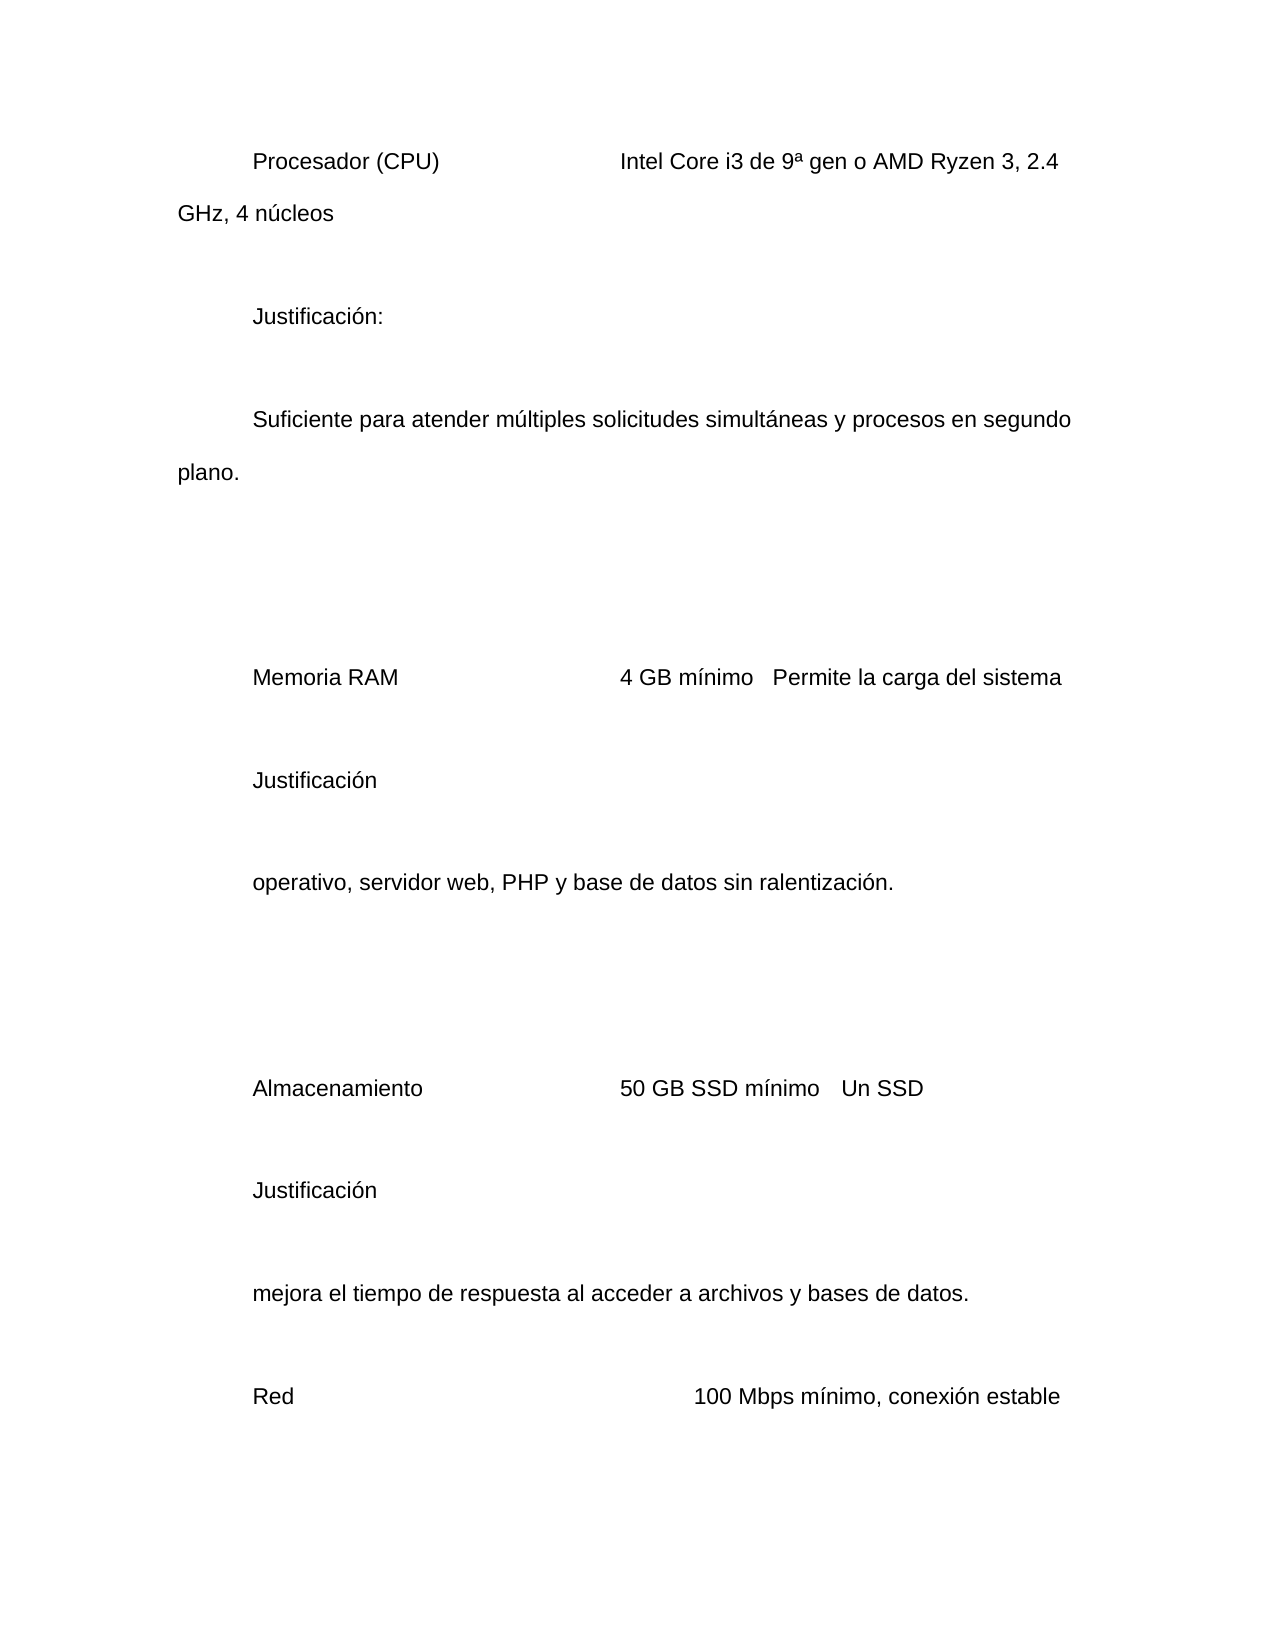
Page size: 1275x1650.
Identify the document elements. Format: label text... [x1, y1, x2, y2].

text Suficiente para atender múltiples solicitudes simultáneas y procesos en segundo plano. [177, 406, 1098, 485]
text Justificación: [177, 303, 1098, 329]
text mejora el tiempo de respuesta al acceder a archivos y bases de datos. [177, 1280, 1098, 1306]
text operativo, servidor web, PHP y base de datos sin ralentización. [177, 869, 1098, 896]
text Justificación [177, 767, 1098, 793]
text Almacenamiento 50 GB SSD mínimo Un SSD [177, 1075, 1098, 1101]
text Memoria RAM 4 GB mínimo Permite la carga del sistema [177, 664, 1098, 690]
text Red 100 Mbps mínimo, conexión estable [177, 1383, 1098, 1409]
text Procesador (CPU) Intel Core i3 de 9ª gen o AMD Ryzen 3, 2.4 GHz, 4 núcleos [177, 148, 1098, 227]
text Justificación [177, 1177, 1098, 1204]
